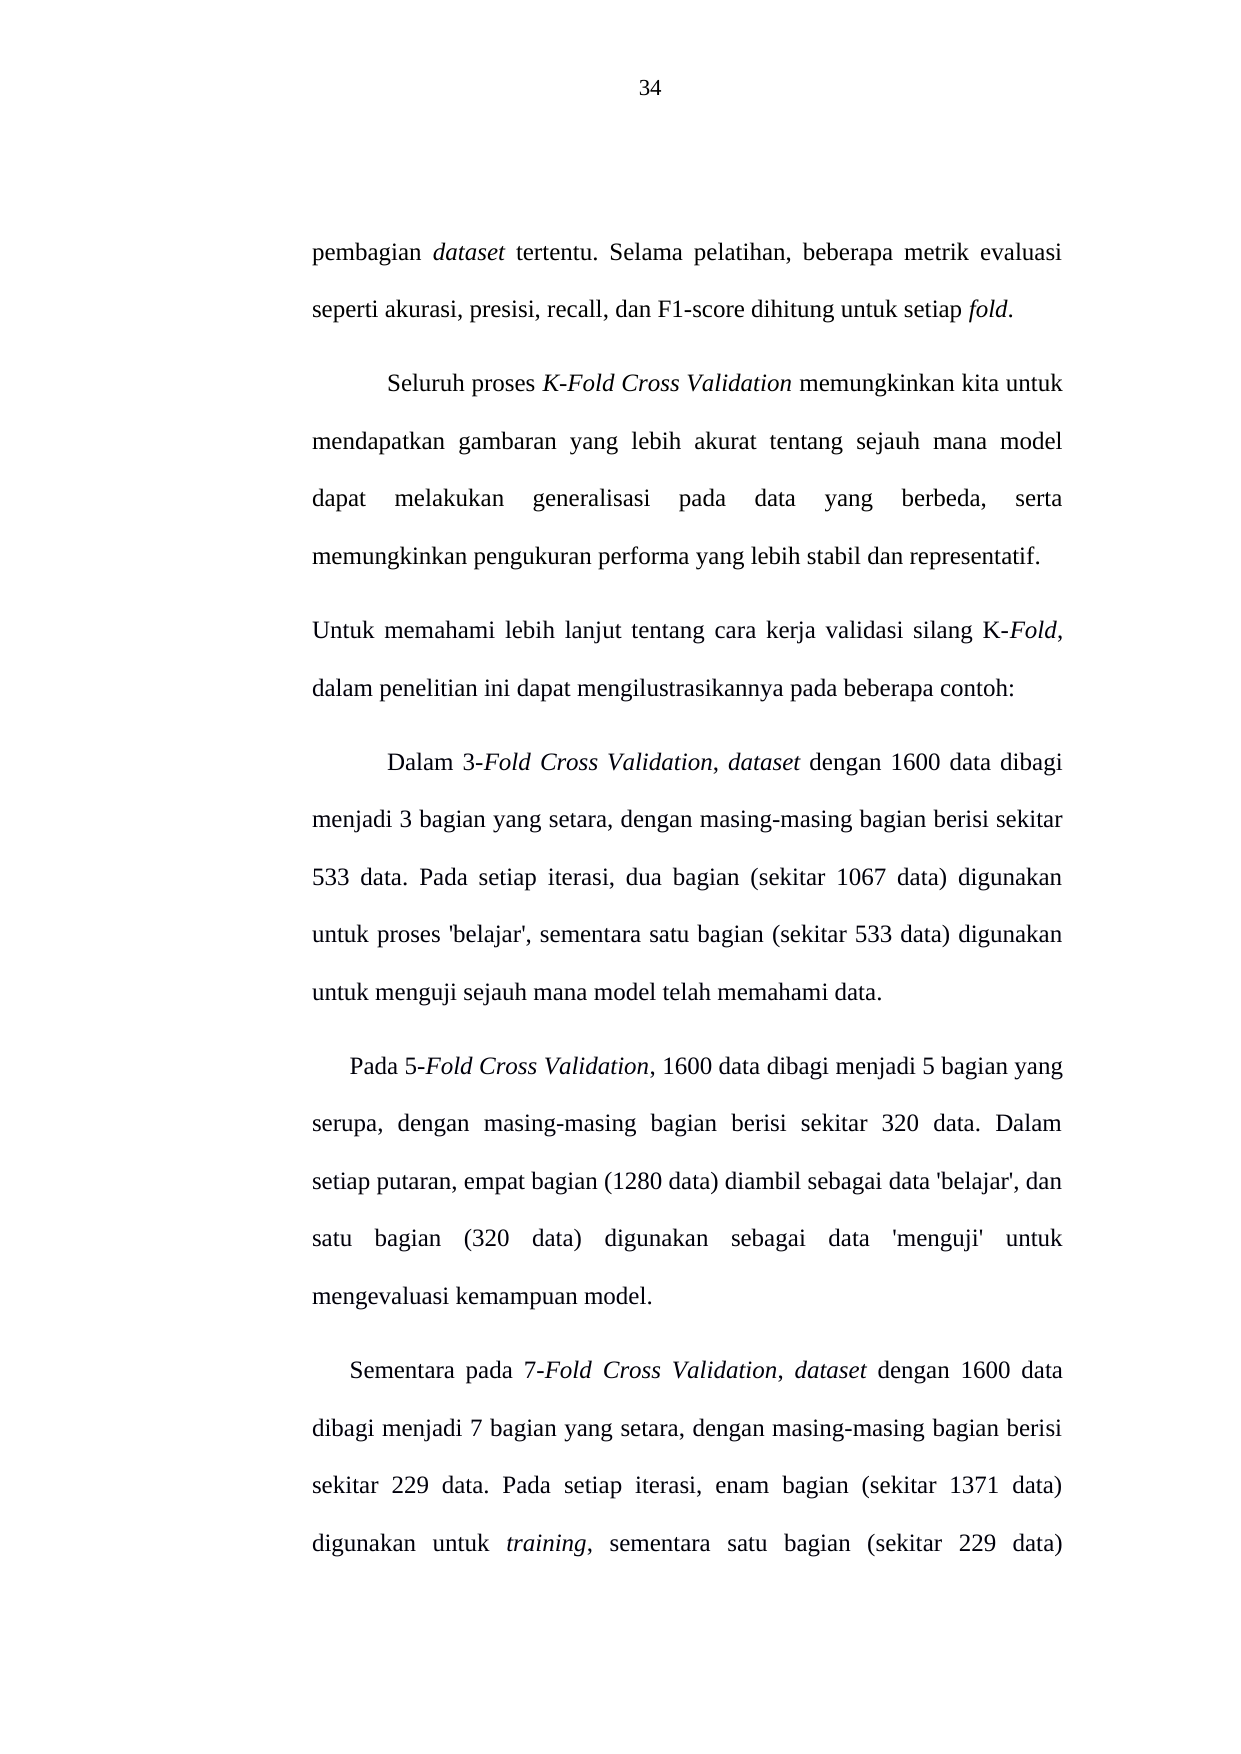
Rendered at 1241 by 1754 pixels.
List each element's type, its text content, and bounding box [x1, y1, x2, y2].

text Dalam 3-Fold Cross Validation, dataset dengan 1600 data dibagi menjadi 3 bagian yang setara, dengan masing-masing bagian berisi sekitar 533 data. Pada setiap iterasi, dua bagian (sekitar 1067 data) digunakan untuk proses 'belajar', sementara satu bagian (sekitar 533 data) digunakan untuk menguji sejauh mana model telah memahami data. [312, 747, 1063, 1006]
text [312, 1355, 1063, 1556]
text Untuk memahami lebih lanjut tentang cara kerja validasi silang K-Fold, dalam penelitian ini dapat mengilustrasikannya pada beberapa contoh: [312, 615, 1063, 701]
text Pada 5-Fold Cross Validation, 1600 data dibagi menjadi 5 bagian yang serupa, dengan masing-masing bagian berisi sekitar 320 data. Dalam setiap putaran, empat bagian (1280 data) diambil sebagai data 'belajar', dan satu bagian (320 data) digunakan sebagai data 'menguji' untuk mengevaluasi kemampuan model. [312, 1051, 1063, 1310]
text Seluruh proses K-Fold Cross Validation memungkinkan kita untuk mendapatkan gambaran yang lebih akurat tentang sejauh mana model dapat melakukan generalisasi pada data yang berbeda, serta memungkinkan pengukuran performa yang lebih stabil dan representatif. [312, 368, 1063, 570]
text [312, 237, 1063, 323]
